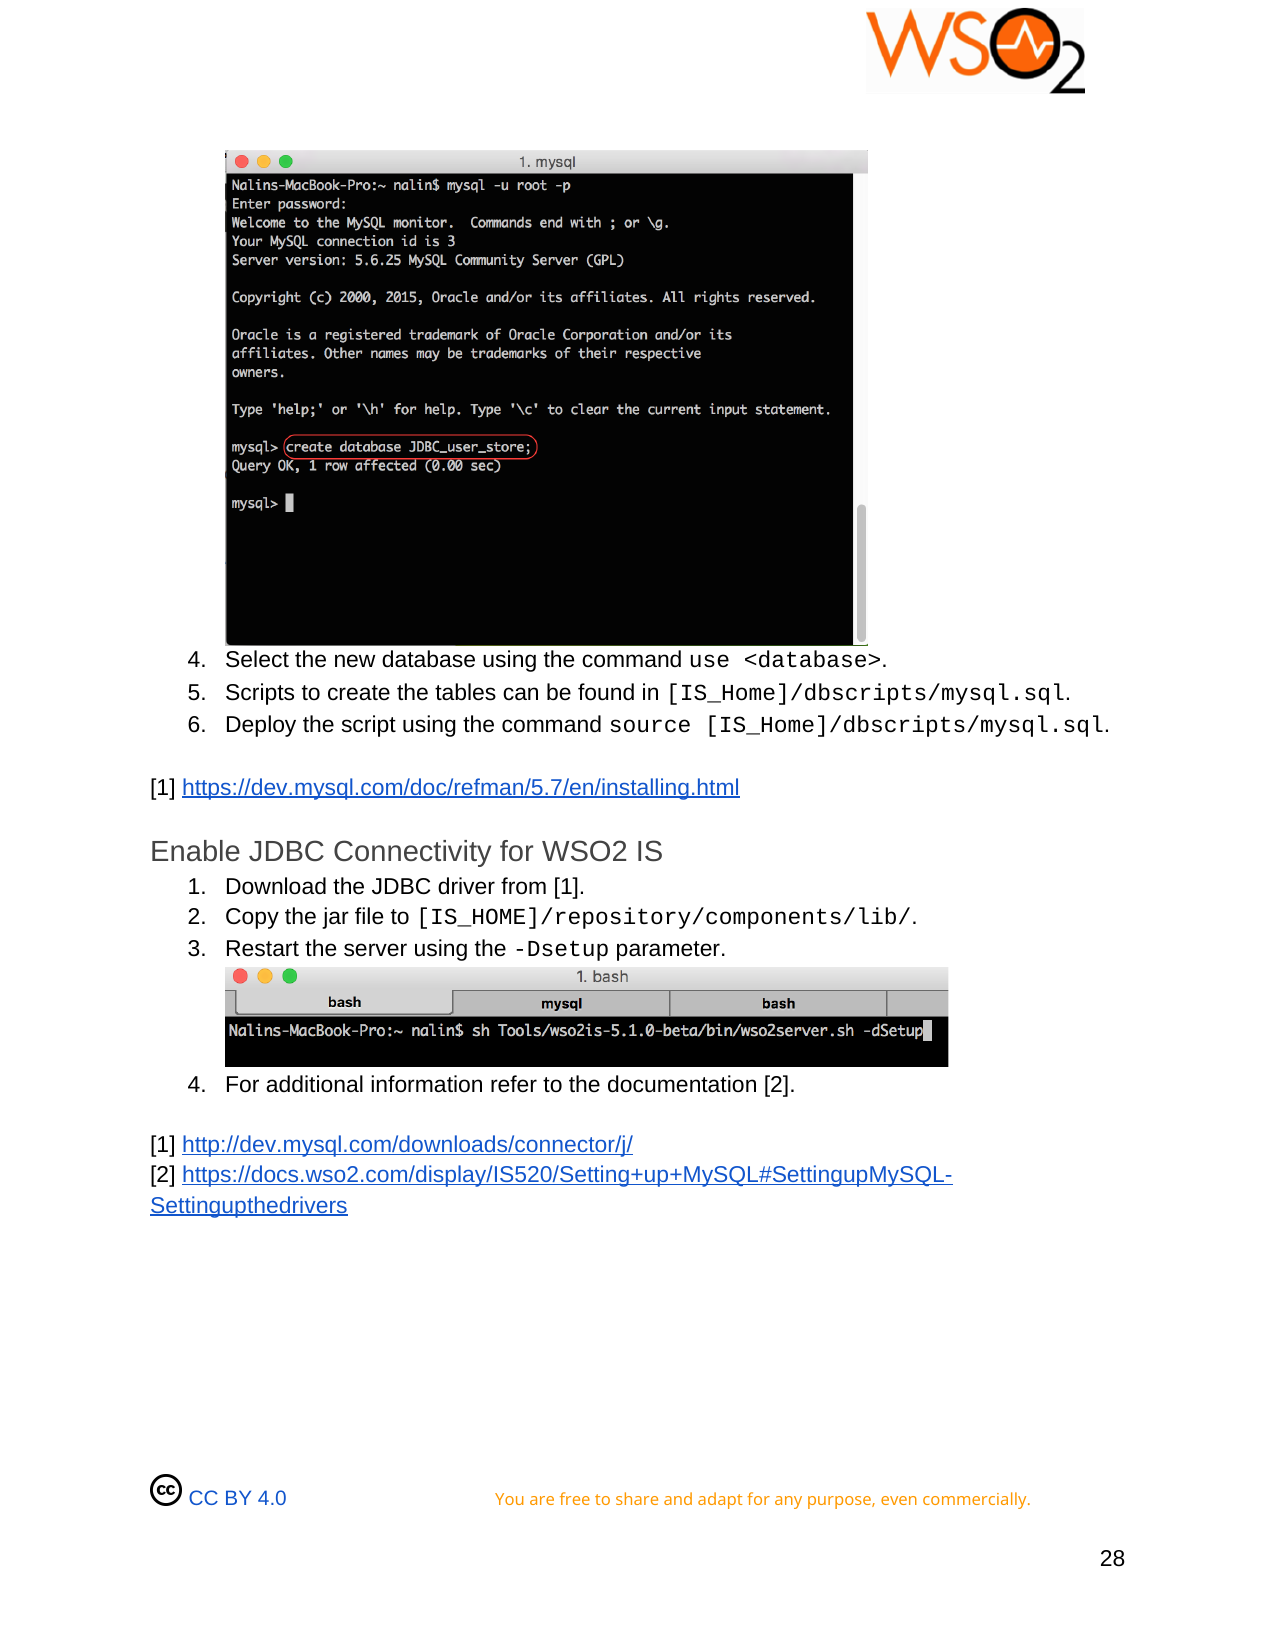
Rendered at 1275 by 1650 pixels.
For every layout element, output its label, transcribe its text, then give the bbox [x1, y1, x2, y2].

picture [865, 7, 1085, 94]
picture [225, 967, 949, 1067]
list Select the new database using the command use <database>. [187, 646, 1125, 674]
text Enable JDBC Connectivity for WSO2 IS [150, 834, 1125, 868]
list Scripts to create the tables can be found in [IS_Home]/dbscripts/mysql.sql. [187, 678, 1125, 707]
list Copy the jar file to [IS_HOME]/repository/components/lib/. [187, 903, 1125, 931]
picture [225, 150, 868, 646]
picture [150, 1474, 182, 1506]
text [1] https://dev.mysql.com/doc/refman/5.7/en/installing.html [150, 774, 1125, 800]
list Download the JDBC driver from [1]. [187, 873, 1125, 899]
text [2] https://docs.wso2.com/display/IS520/Setting+up+MySQL#SettingupMySQL-Settingupthedrivers [150, 1161, 1125, 1218]
text [1] http://dev.mysql.com/downloads/connector/j/ [150, 1131, 1125, 1158]
list Deploy the script using the command source [IS_Home]/dbscripts/mysql.sql. [187, 711, 1125, 739]
list Restart the server using the -Dsetup parameter. [187, 935, 1125, 964]
list For additional information refer to the documentation [2]. [187, 1071, 1125, 1097]
